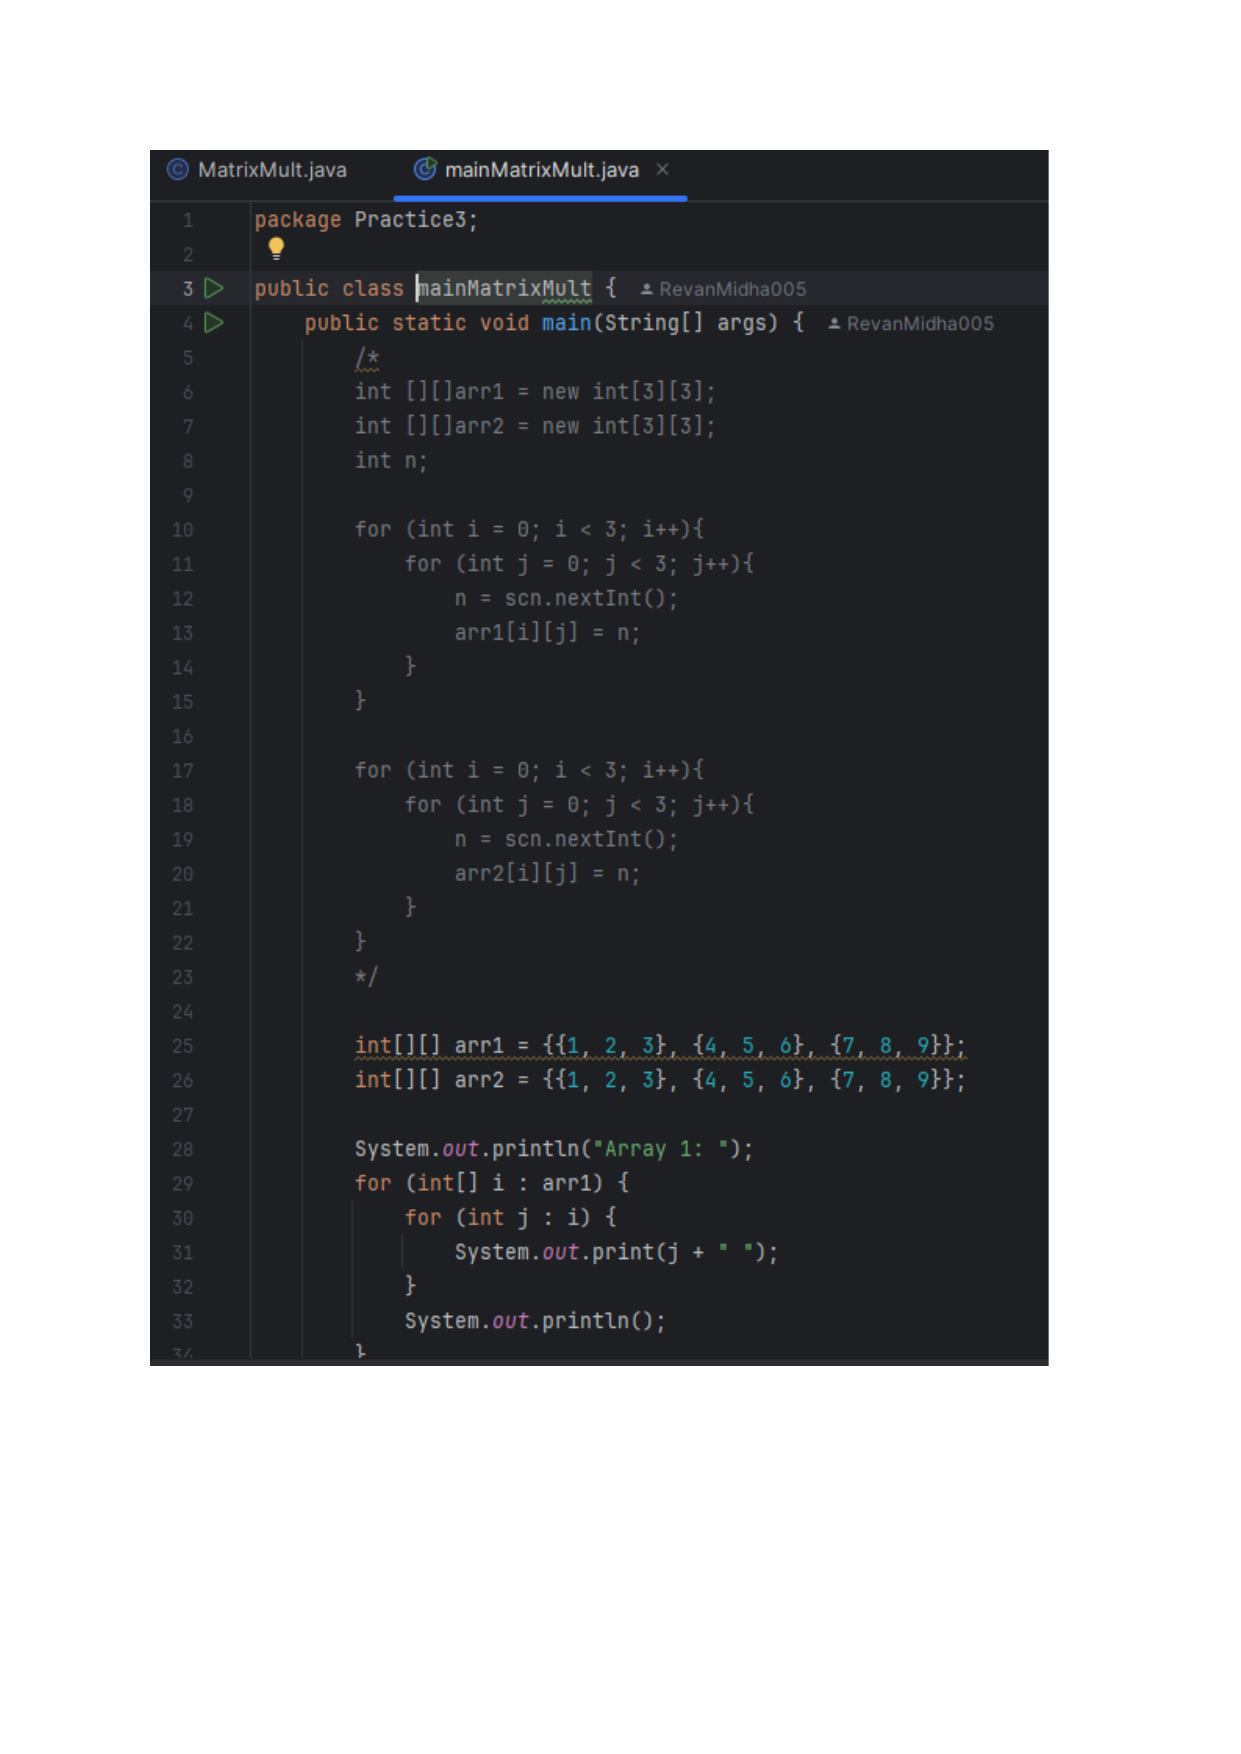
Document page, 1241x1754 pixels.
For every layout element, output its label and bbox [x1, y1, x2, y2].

picture [150, 150, 1049, 1366]
